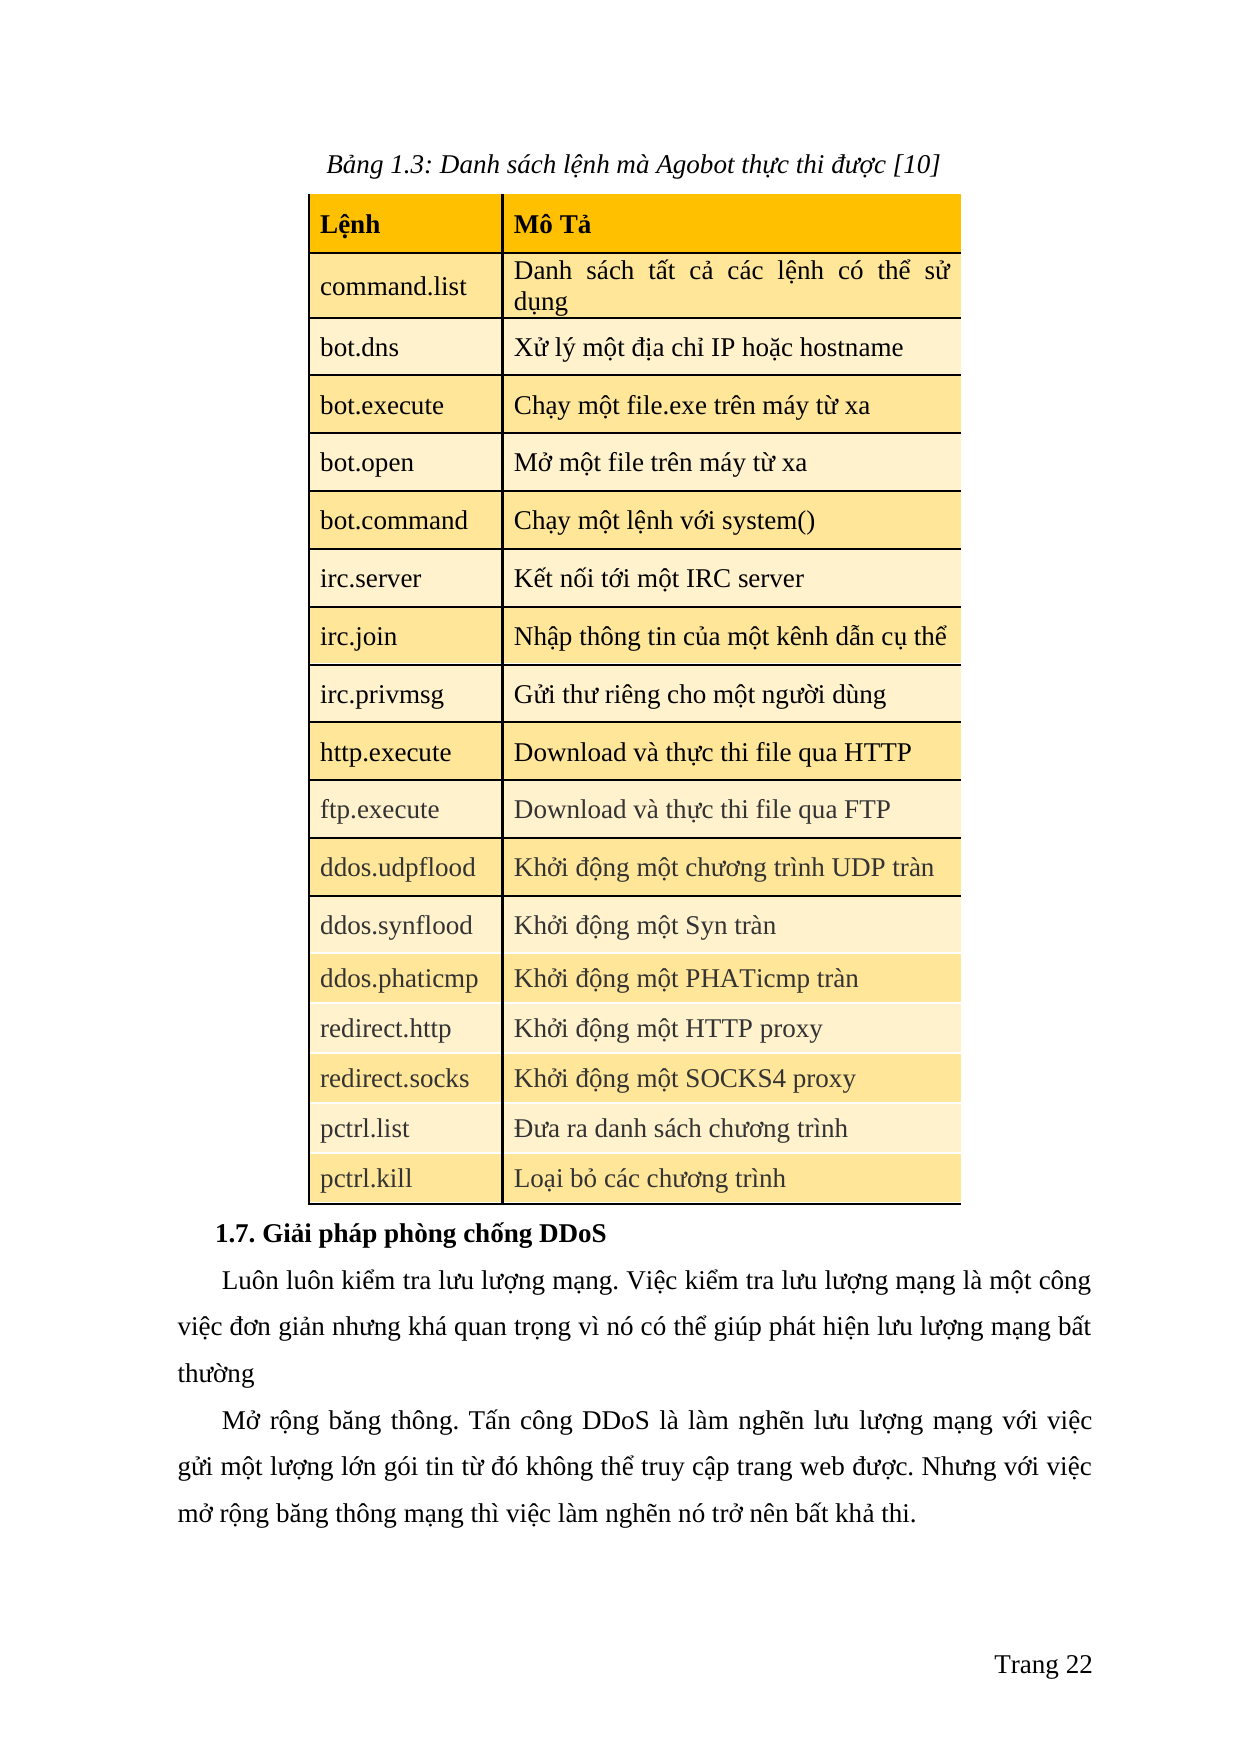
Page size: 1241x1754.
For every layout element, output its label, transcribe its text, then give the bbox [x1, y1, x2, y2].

title Bảng 1.3: Danh sách lệnh mà Agobot thực thi được [10] [177, 148, 1092, 179]
table_cell bot.open [310, 434, 501, 490]
table_cell Khởi động một HTTP proxy [504, 1004, 961, 1052]
table_cell pctrl.list [310, 1104, 501, 1152]
table_cell Mở một file trên máy từ xa [504, 434, 961, 490]
table_cell redirect.socks [310, 1054, 501, 1102]
table_cell Chạy một file.exe trên máy từ xa [504, 376, 961, 432]
table_cell bot.execute [310, 376, 501, 432]
table_cell http.execute [310, 723, 501, 779]
table_header Lệnh [310, 194, 501, 252]
table_cell Danh sách tất cả các lệnh có thể sử dụng [504, 254, 961, 317]
table_cell Kết nối tới một IRC server [504, 550, 961, 606]
table_cell Khởi động một Syn tràn [504, 897, 961, 952]
table_cell irc.server [310, 550, 501, 606]
text Mở rộng băng thông. Tấn công DDoS là làm nghẽn lưu lượng mạng với việc gửi một lượng lớn gói tin từ đó không thể truy cập trang web được. Nhưng với việc mở rộng băng thông mạng thì việc làm nghẽn nó trở nên bất khả thi. [177, 1404, 1092, 1528]
table_cell ddos.udpflood [310, 839, 501, 895]
table_cell pctrl.kill [310, 1154, 501, 1202]
table_cell Đưa ra danh sách chương trình [504, 1104, 961, 1152]
table_cell Khởi động một chương trình UDP tràn [504, 839, 961, 895]
table_cell ddos.phaticmp [310, 954, 501, 1002]
table_cell bot.dns [310, 319, 501, 374]
table_cell Khởi động một PHATicmp tràn [504, 954, 961, 1002]
table_cell Download và thực thi file qua FTP [504, 781, 961, 837]
table_cell Loại bỏ các chương trình [504, 1154, 961, 1202]
table_cell Download và thực thi file qua HTTP [504, 723, 961, 779]
table_cell Nhập thông tin của một kênh dẫn cụ thể [504, 608, 961, 663]
subtitle Giải pháp phòng chống DDoS [215, 1217, 1092, 1248]
table_header Mô Tả [504, 194, 961, 252]
table_cell ftp.execute [310, 781, 501, 837]
table_cell command.list [310, 254, 501, 317]
table_cell irc.privmsg [310, 666, 501, 721]
table_cell Xử lý một địa chỉ IP hoặc hostname [504, 319, 961, 374]
table_cell Gửi thư riêng cho một người dùng [504, 666, 961, 721]
table_cell redirect.http [310, 1004, 501, 1052]
text Luôn luôn kiểm tra lưu lượng mạng. Việc kiểm tra lưu lượng mạng là một công việc đơn giản nhưng khá quan trọng vì nó có thể giúp phát hiện lưu lượng mạng bất thường [177, 1264, 1092, 1388]
table_cell Khởi động một SOCKS4 proxy [504, 1054, 961, 1102]
table_cell ddos.synflood [310, 897, 501, 952]
table_cell irc.join [310, 608, 501, 663]
table_cell bot.command [310, 492, 501, 548]
table_cell Chạy một lệnh với system() [504, 492, 961, 548]
